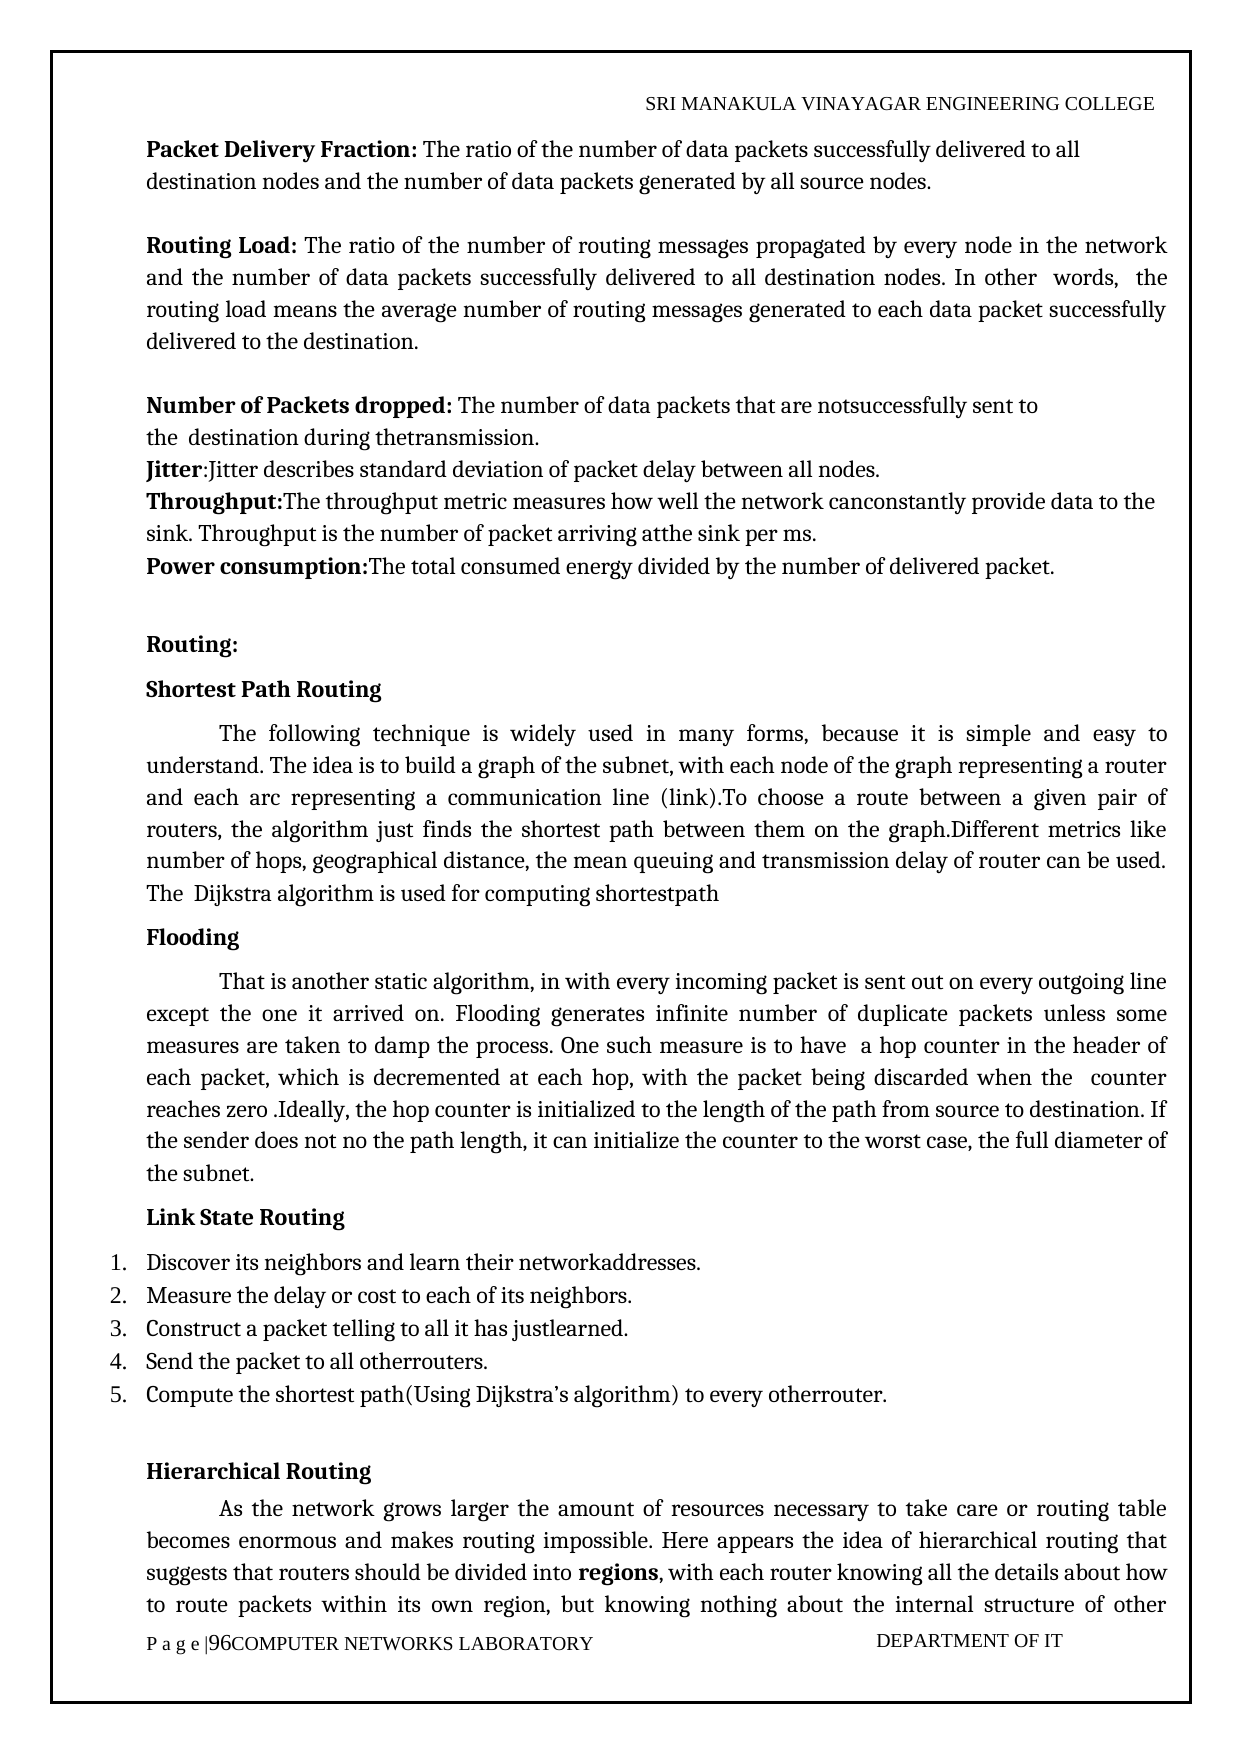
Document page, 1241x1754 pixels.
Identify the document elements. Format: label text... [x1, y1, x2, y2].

list Compute the shortest path(Using Dijkstra’s algorithm) to every otherrouter. [109, 1380, 1189, 1408]
subtitle Link State Routing [146, 1203, 1189, 1231]
list Discover its neighbors and learn their networkaddresses. [109, 1247, 1189, 1276]
text Shortest Path Routing [146, 676, 1189, 703]
list Measure the delay or cost to each of its neighbors. [109, 1281, 1189, 1309]
subtitle Hierarchical Routing [146, 1458, 1189, 1485]
subtitle Routing: [146, 631, 1189, 659]
list Send the packet to all otherrouters. [109, 1347, 1189, 1375]
list Construct a packet telling to all it has justlearned. [109, 1314, 1189, 1342]
text Packet Delivery Fraction: The ratio of the number of data packets successfully delivered to all destination nodes and the number of data packets generated by all source nodes. [146, 136, 1159, 196]
text That is another static algorithm, in with every incoming packet is sent out on every outgoing line except the one it arrived on. Flooding generates infinite number of duplicate packets unless some measures are taken to damp the process. One such measure is to have a hop counter in the header of each packet, which is decremented at each hop, with the packet being discarded when the counter reaches zero .Ideally, the hop counter is initialized to the length of the path from source to destination. If the sender does not no the path length, it can initialize the counter to the worst case, the full diameter of the subnet. [146, 967, 1168, 1187]
text Power consumption:The total consumed energy divided by the number of delivered packet. [146, 553, 1189, 580]
text Number of Packets dropped: The number of data packets that are notsuccessfully sent to the destination during thetransmission. [146, 392, 1060, 452]
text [146, 1495, 1169, 1618]
subtitle Flooding [146, 923, 1189, 951]
text Routing Load: The ratio of the number of routing messages propagated by every node in the network and the number of data packets successfully delivered to all destination nodes. In other words, the routing load means the average number of routing messages generated to each data packet successfully delivered to the destination. [146, 232, 1169, 356]
text Throughput:The throughput metric measures how well the network canconstantly provide data to the sink. Throughput is the number of packet arriving atthe sink per ms. [146, 488, 1159, 548]
text Jitter:Jitter describes standard deviation of packet delay between all nodes. [146, 456, 1189, 483]
text The following technique is widely used in many forms, because it is simple and easy to understand. The idea is to build a graph of the subnet, with each node of the graph representing a router and each arc representing a communication line (link).To choose a route between a given pair of routers, the algorithm just finds the shortest path between them on the graph.Different metrics like number of hops, geographical distance, the mean queuing and transmission delay of router can be used. The Dijkstra algorithm is used for computing shortestpath [146, 719, 1168, 907]
